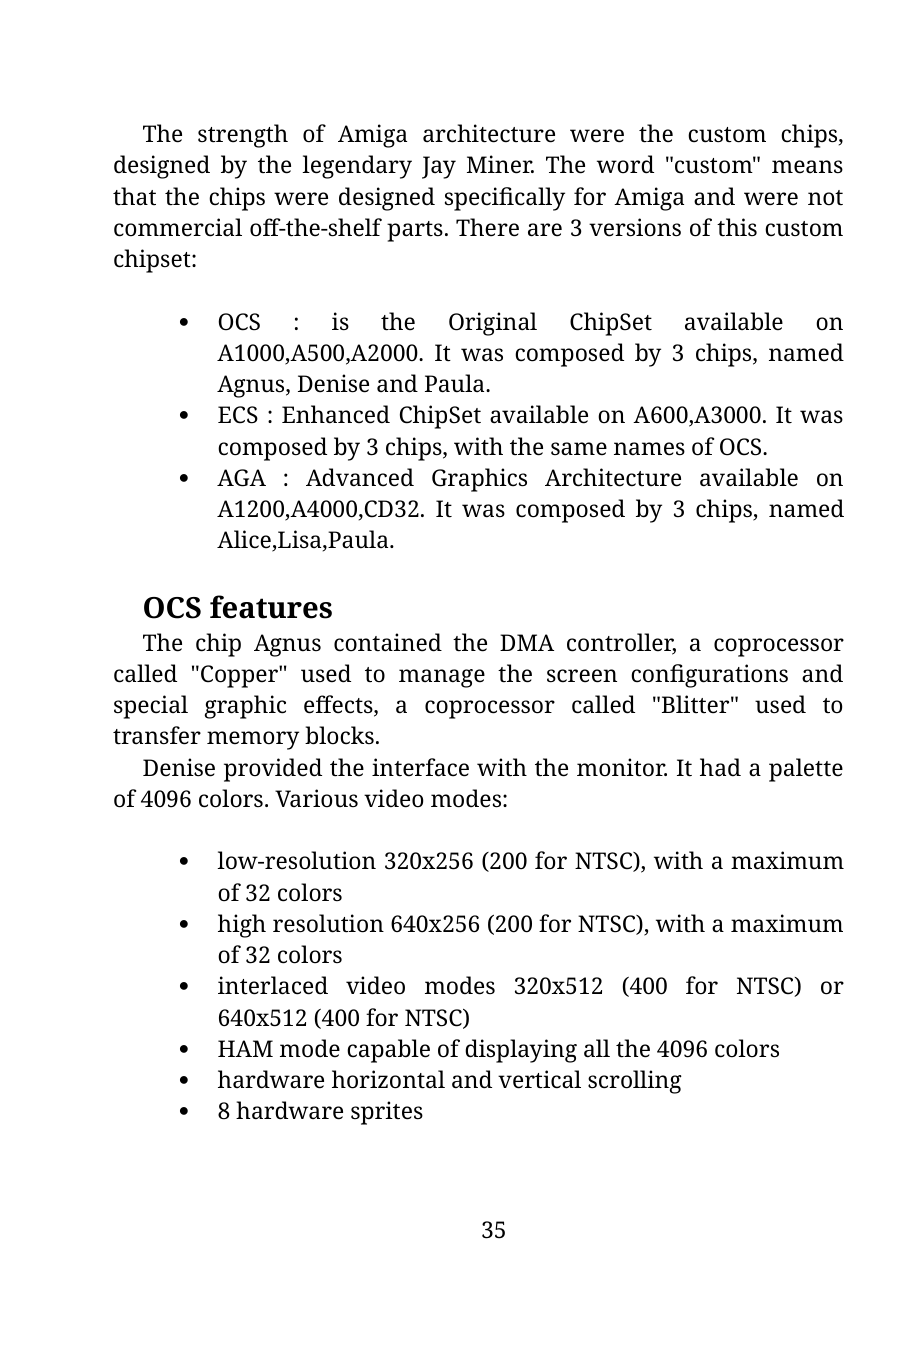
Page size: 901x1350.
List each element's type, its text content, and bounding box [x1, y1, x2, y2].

list HAM mode capable of displaying all the 4096 colors [180, 1033, 844, 1064]
list hardware horizontal and vertical scrolling [180, 1064, 844, 1095]
list ECS : Enhanced ChipSet available on A600,A3000. It was composed by 3 chips, with the same names of OCS. [180, 399, 844, 462]
subtitle OCS features [113, 587, 844, 627]
list OCS : is the Original ChipSet available on A1000,A500,A2000. It was composed by 3 chips, named Agnus, Denise and Paula. [180, 306, 844, 399]
text The chip Agnus contained the DMA controller, a coprocessor called "Copper" used to manage the screen configurations and special graphic effects, a coprocessor called "Blitter" used to transfer memory blocks. [113, 627, 844, 752]
text The strength of Amiga architecture were the custom chips, designed by the legendary Jay Miner. The word "custom" means that the chips were designed specifically for Amiga and were not commercial off-the-shelf parts. There are 3 versions of this custom chipset: [113, 118, 844, 274]
text Denise provided the interface with the monitor. It had a palette of 4096 colors. Various video modes: [113, 752, 844, 814]
list AGA : Advanced Graphics Architecture available on A1200,A4000,CD32. It was composed by 3 chips, named Alice,Lisa,Paula. [180, 462, 844, 556]
list high resolution 640x256 (200 for NTSC), with a maximum of 32 colors [180, 908, 844, 970]
list interlaced video modes 320x512 (400 for NTSC) or 640x512 (400 for NTSC) [180, 970, 844, 1033]
list low-resolution 320x256 (200 for NTSC), with a maximum of 32 colors [180, 845, 844, 908]
list 8 hardware sprites [180, 1095, 844, 1127]
